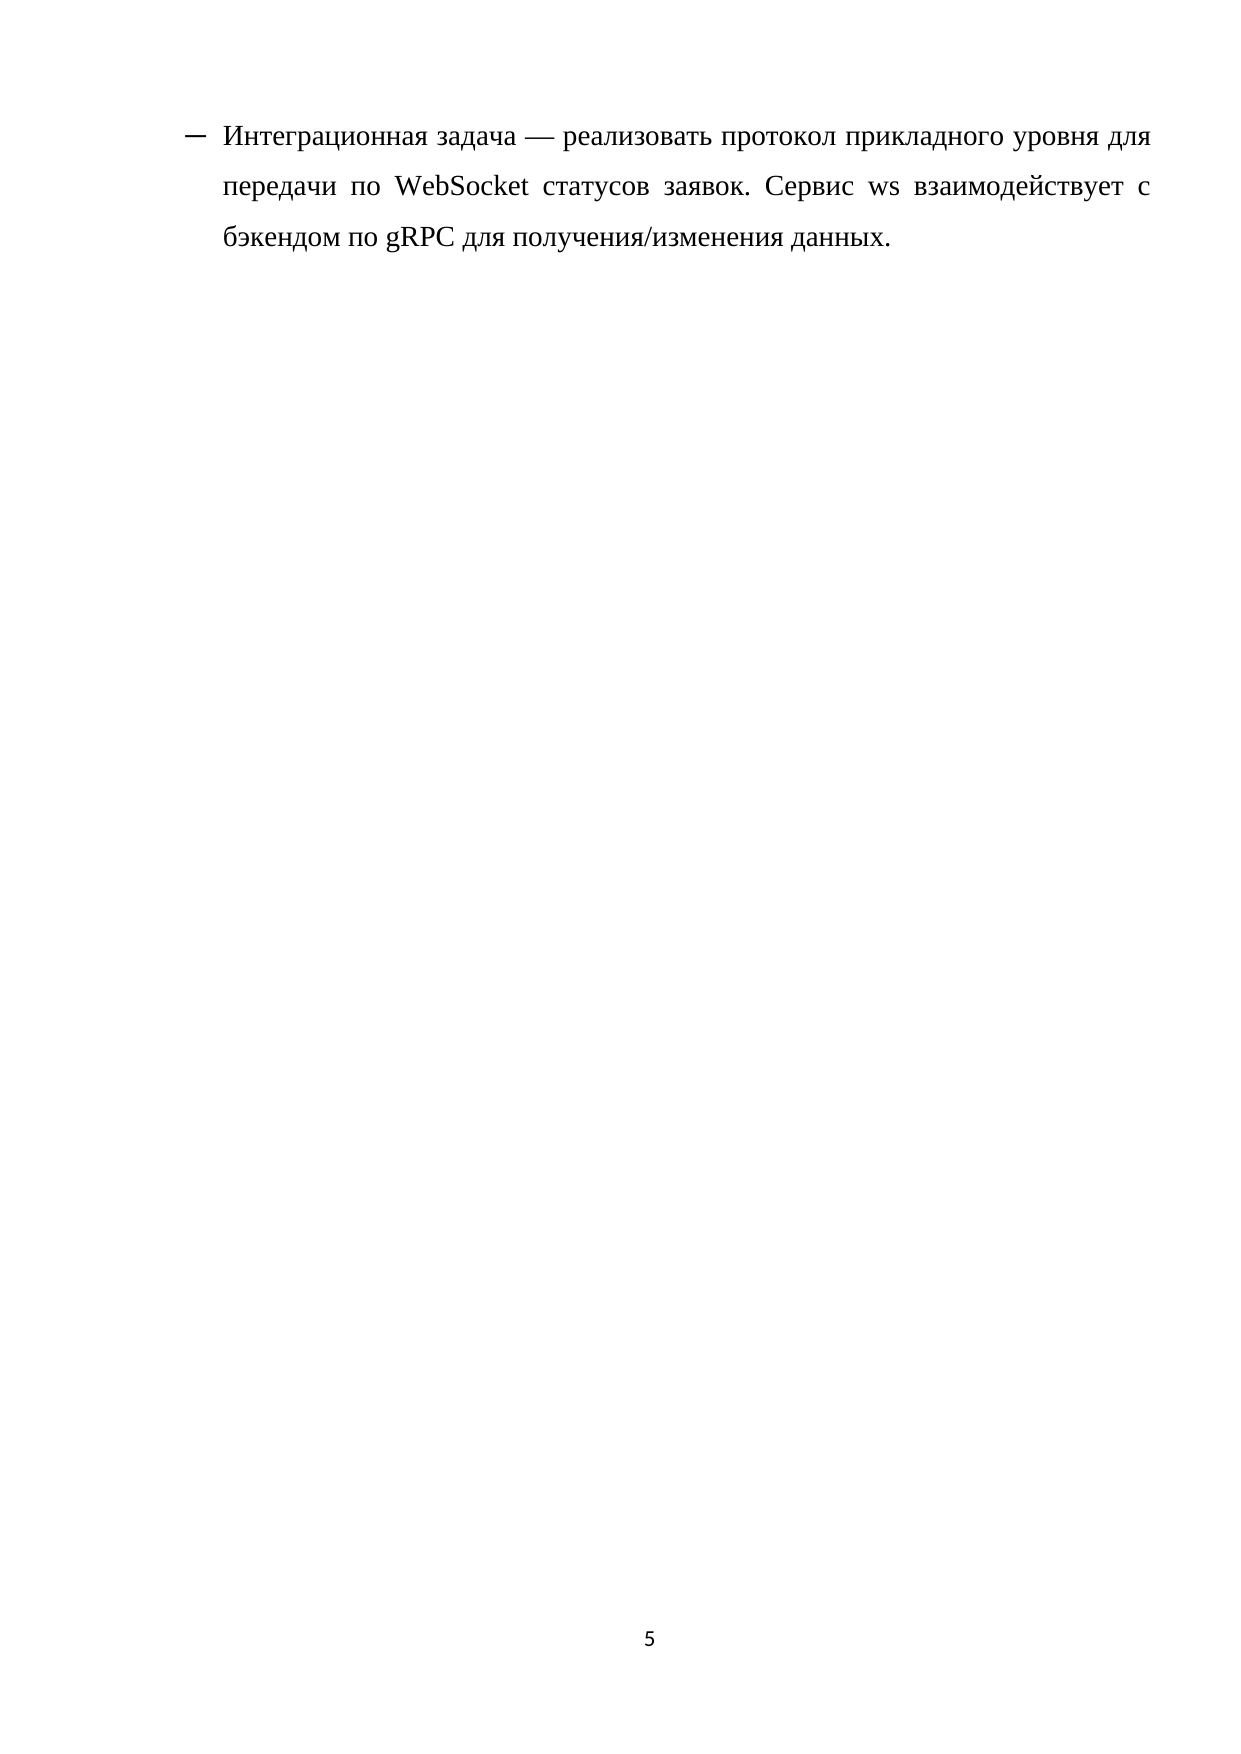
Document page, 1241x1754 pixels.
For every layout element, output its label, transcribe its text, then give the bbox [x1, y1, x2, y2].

list Интеграционная задача — реализовать протокол прикладного уровня для передачи по WebSocket статусов заявок. Сервис ws взаимодействует с бэкендом по gRPC для получения/изменения данных. [185, 118, 1152, 252]
